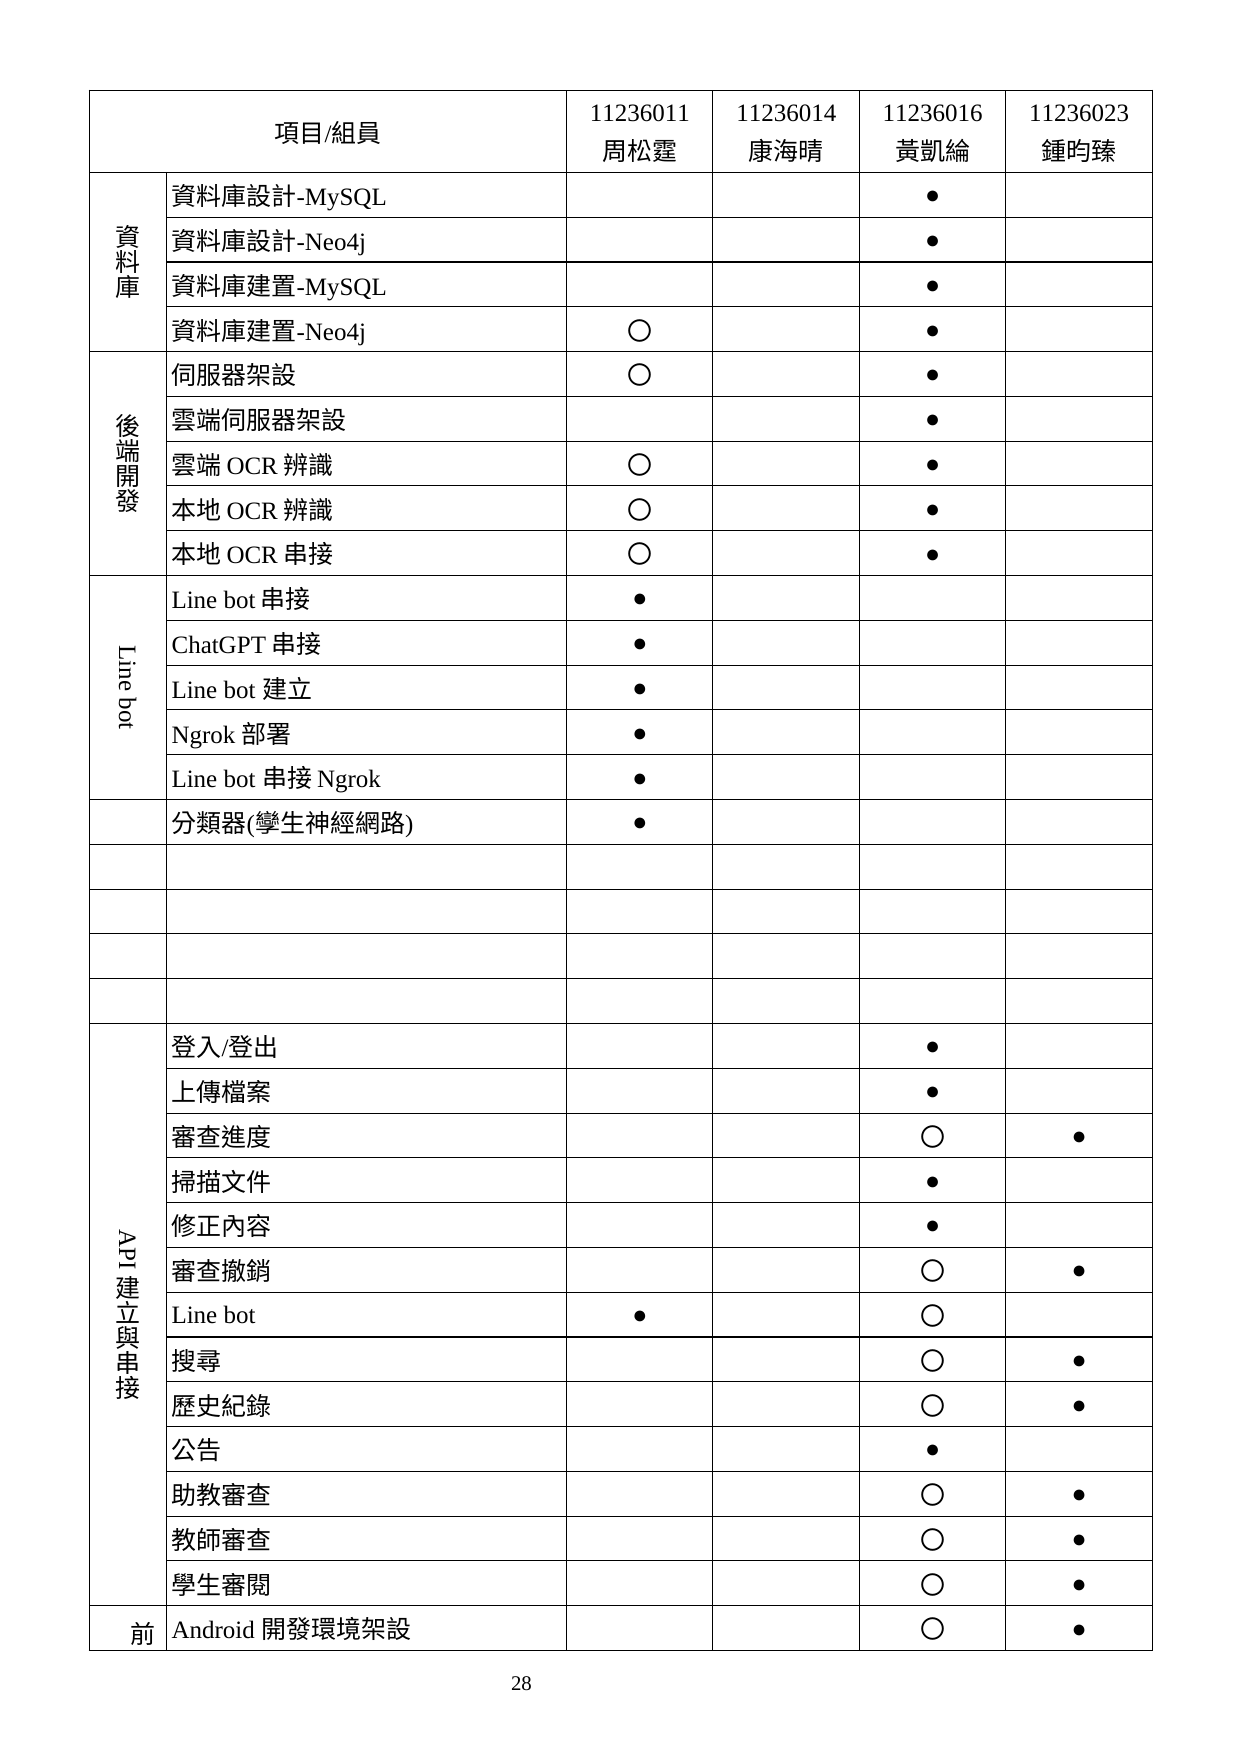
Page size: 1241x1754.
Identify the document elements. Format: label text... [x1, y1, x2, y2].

table_cell [1006, 218, 1152, 261]
table_cell [567, 1517, 712, 1560]
table_header 項目/組員 [90, 91, 566, 172]
table_cell ● [860, 1024, 1005, 1068]
table_cell [567, 1382, 712, 1426]
table_cell [713, 173, 859, 217]
table_cell [90, 800, 166, 844]
table_cell 資料庫 [90, 173, 166, 351]
table_cell [567, 1248, 712, 1292]
table_cell [713, 352, 859, 396]
table_cell [860, 710, 1005, 754]
table_cell [1006, 1158, 1152, 1202]
table_cell [567, 263, 712, 306]
table_cell [567, 1472, 712, 1516]
table_cell [860, 621, 1005, 664]
table_cell [167, 934, 566, 978]
table_cell ● [860, 442, 1005, 485]
table_cell [713, 621, 859, 664]
table_cell ● [860, 1158, 1005, 1202]
table_cell [567, 1606, 712, 1650]
table_cell [1006, 710, 1152, 754]
table_cell [1006, 800, 1152, 844]
table_cell [1006, 1427, 1152, 1471]
table_cell 雲端伺服器架設 [167, 397, 566, 441]
table_cell ● [567, 666, 712, 709]
table_cell [1006, 621, 1152, 664]
table_cell [713, 307, 859, 351]
table_cell ● [567, 576, 712, 620]
table_cell [860, 845, 1005, 888]
table_cell 登入/登出 [167, 1024, 566, 1068]
table_cell 歷史紀錄 [167, 1382, 566, 1426]
table_cell [567, 934, 712, 978]
table_cell 教師審查 [167, 1517, 566, 1560]
table_cell ● [1006, 1606, 1152, 1650]
table_cell [860, 890, 1005, 933]
table_cell API建立與串接 [90, 1024, 166, 1605]
table_cell [860, 934, 1005, 978]
table_cell [90, 890, 166, 933]
table_cell ● [1006, 1517, 1152, 1560]
table_cell [713, 890, 859, 933]
table_cell [567, 890, 712, 933]
table_cell [713, 397, 859, 441]
table_cell [713, 486, 859, 530]
table_cell [567, 845, 712, 888]
table_cell [567, 1114, 712, 1157]
table_cell 〇 [860, 1293, 1005, 1336]
table_cell ● [1006, 1472, 1152, 1516]
table_cell ● [567, 710, 712, 754]
table_cell Line bot 串接Ngrok [167, 755, 566, 799]
table_cell [167, 890, 566, 933]
table_cell ● [860, 531, 1005, 575]
table_cell [90, 934, 166, 978]
table_cell 〇 [567, 531, 712, 575]
table_cell Ngrok 部署 [167, 710, 566, 754]
table_cell 雲端OCR辨識 [167, 442, 566, 485]
table_cell [713, 755, 859, 799]
table_cell ● [860, 397, 1005, 441]
table_cell ● [860, 218, 1005, 261]
table_header 11236014 康海晴 [713, 91, 859, 172]
table_cell [1006, 531, 1152, 575]
table_cell 〇 [567, 486, 712, 530]
table_cell 〇 [860, 1517, 1005, 1560]
table_cell [860, 800, 1005, 844]
table_cell [567, 1203, 712, 1247]
table_cell 本地OCR辨識 [167, 486, 566, 530]
table_cell [713, 1158, 859, 1202]
table_cell 資料庫建置-Neo4j [167, 307, 566, 351]
table_cell [1006, 576, 1152, 620]
table_header 11236011 周松霆 [567, 91, 712, 172]
table_cell [713, 442, 859, 485]
table_cell 掃描文件 [167, 1158, 566, 1202]
table_cell [860, 755, 1005, 799]
table_cell 分類器(孿生神經網路) [167, 800, 566, 844]
table_cell ● [860, 173, 1005, 217]
table_cell 後端開發 [90, 352, 166, 575]
table_cell [713, 710, 859, 754]
table_cell [1006, 890, 1152, 933]
table_cell [1006, 352, 1152, 396]
table_cell [1006, 755, 1152, 799]
table_cell [567, 1338, 712, 1381]
table_cell Line bot 建立 [167, 666, 566, 709]
table_cell [713, 1517, 859, 1560]
table_cell 〇 [567, 307, 712, 351]
table_cell ● [1006, 1338, 1152, 1381]
table_cell 〇 [860, 1606, 1005, 1650]
table_cell [1006, 979, 1152, 1023]
table_cell [1006, 845, 1152, 888]
table_cell [1006, 397, 1152, 441]
table_cell [1006, 1203, 1152, 1247]
table_cell ● [860, 352, 1005, 396]
table_cell 資料庫設計-MySQL [167, 173, 566, 217]
table_cell [1006, 666, 1152, 709]
table_cell ● [860, 263, 1005, 306]
table_cell Line bot串接 [167, 576, 566, 620]
table_cell ● [860, 1427, 1005, 1471]
table_cell [713, 1203, 859, 1247]
table_cell [713, 1069, 859, 1112]
table_cell [90, 979, 166, 1023]
table_header 11236016 黃凱綸 [860, 91, 1005, 172]
table_cell [713, 576, 859, 620]
table_cell 〇 [567, 352, 712, 396]
table_cell 審查進度 [167, 1114, 566, 1157]
table_cell 〇 [567, 442, 712, 485]
table_cell [713, 1382, 859, 1426]
table_cell [167, 845, 566, 888]
table_cell [1006, 442, 1152, 485]
table_cell [860, 576, 1005, 620]
table_cell [90, 845, 166, 888]
table_cell [713, 979, 859, 1023]
table_cell [567, 218, 712, 261]
table_cell 〇 [860, 1248, 1005, 1292]
table_cell ● [1006, 1561, 1152, 1605]
table_cell 學生審閱 [167, 1561, 566, 1605]
table_cell [567, 1427, 712, 1471]
table_cell 前端開發 [90, 1606, 166, 1650]
table_cell ● [1006, 1248, 1152, 1292]
table_cell 上傳檔案 [167, 1069, 566, 1112]
table_cell 助教審查 [167, 1472, 566, 1516]
table_cell ● [567, 755, 712, 799]
table_cell 〇 [860, 1561, 1005, 1605]
table_cell [1006, 1024, 1152, 1068]
table_cell 〇 [860, 1338, 1005, 1381]
table_cell [713, 1114, 859, 1157]
table_cell ● [1006, 1382, 1152, 1426]
table_cell 伺服器架設 [167, 352, 566, 396]
table_cell ChatGPT串接 [167, 621, 566, 664]
table_cell [713, 218, 859, 261]
table_cell ● [860, 1069, 1005, 1112]
table_cell [713, 263, 859, 306]
table_cell 資料庫建置-MySQL [167, 263, 566, 306]
table_cell [1006, 173, 1152, 217]
table_cell [860, 666, 1005, 709]
table_cell [713, 1427, 859, 1471]
table_cell ● [567, 621, 712, 664]
table_cell [567, 173, 712, 217]
table_cell ● [1006, 1114, 1152, 1157]
table_cell [713, 1606, 859, 1650]
table_cell [713, 845, 859, 888]
table_cell [860, 979, 1005, 1023]
table_cell [713, 1248, 859, 1292]
table_cell [167, 979, 566, 1023]
table_cell [567, 979, 712, 1023]
table_cell [567, 397, 712, 441]
table_cell Line bot [90, 576, 166, 799]
table_cell [1006, 307, 1152, 351]
table_cell ● [860, 486, 1005, 530]
table_cell ● [567, 800, 712, 844]
table_cell [713, 531, 859, 575]
table_cell [1006, 263, 1152, 306]
table_cell [713, 666, 859, 709]
table_cell 〇 [860, 1382, 1005, 1426]
table_cell 本地OCR串接 [167, 531, 566, 575]
table_cell 〇 [860, 1114, 1005, 1157]
table_cell 資料庫設計-Neo4j [167, 218, 566, 261]
table_cell ● [567, 1293, 712, 1336]
table_header 11236023 鍾昀臻 [1006, 91, 1152, 172]
table_cell [1006, 486, 1152, 530]
table_cell [1006, 1069, 1152, 1112]
table_cell [713, 800, 859, 844]
table_cell [713, 1024, 859, 1068]
table_cell Line bot [167, 1293, 566, 1336]
table_cell [1006, 934, 1152, 978]
table_cell [713, 934, 859, 978]
table_cell 〇 [860, 1472, 1005, 1516]
table_cell [567, 1069, 712, 1112]
table_cell [713, 1338, 859, 1381]
table_cell [1006, 1293, 1152, 1336]
table_cell 公告 [167, 1427, 566, 1471]
table_cell 修正內容 [167, 1203, 566, 1247]
table_cell [713, 1472, 859, 1516]
table_cell [713, 1561, 859, 1605]
table_cell Android 開發環境架設 [167, 1606, 566, 1650]
table_cell [567, 1158, 712, 1202]
table_cell [567, 1561, 712, 1605]
table_cell [567, 1024, 712, 1068]
table_cell ● [860, 1203, 1005, 1247]
table_cell 審查撤銷 [167, 1248, 566, 1292]
table_cell [713, 1293, 859, 1336]
table_cell ● [860, 307, 1005, 351]
table_cell 搜尋 [167, 1338, 566, 1381]
